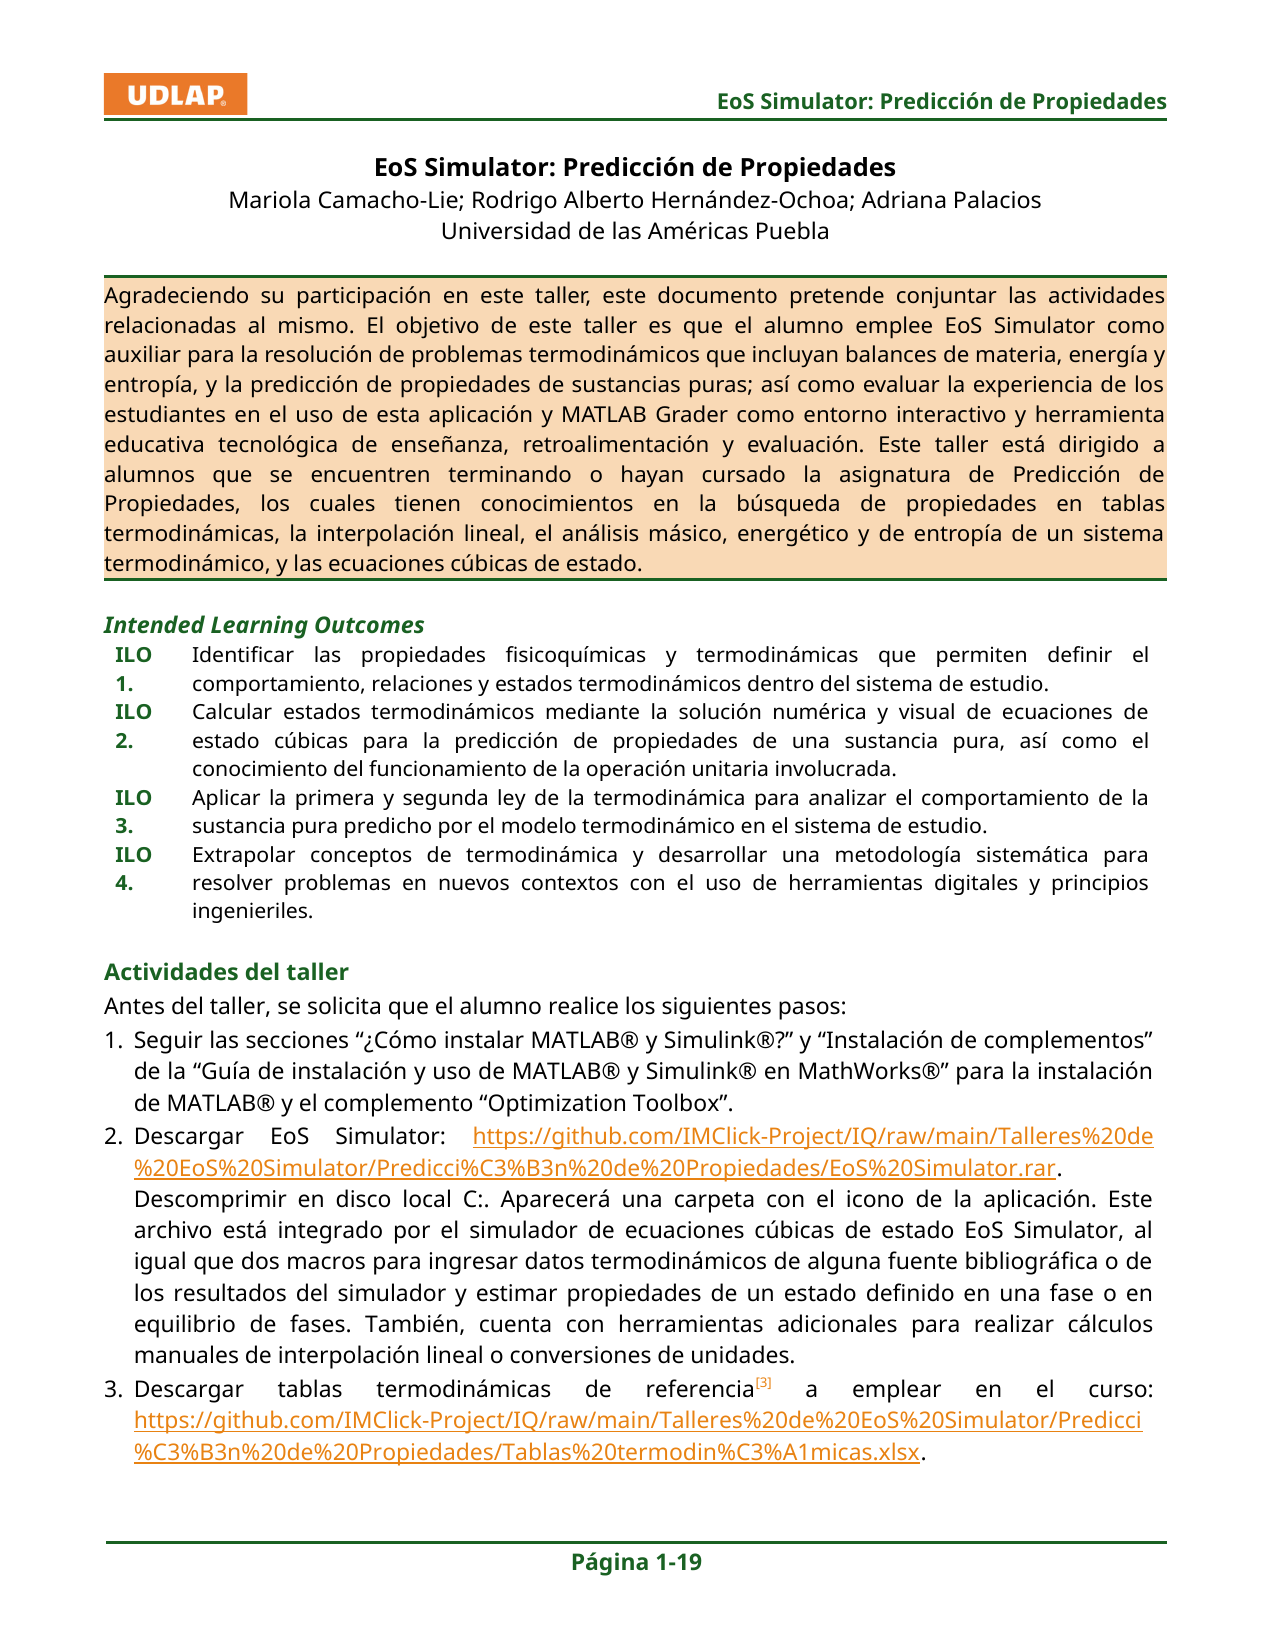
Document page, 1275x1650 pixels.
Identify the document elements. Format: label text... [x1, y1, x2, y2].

table_cell Aplicar la primera y segunda ley de la termodinámica para analizar el comportamiento de la sustancia pura predicho por el modelo termodinámico en el sistema de estudio. [192, 783, 1172, 840]
text Mariola Camacho-Lie; Rodrigo Alberto Hernández-Ochoa; Adriana Palacios [104, 184, 1167, 215]
picture [103, 73, 248, 115]
table_header Identificar las propiedades fisicoquímicas y termodinámicas que permiten definir el comportamiento, relaciones y estados termodinámicos dentro del sistema de estudio. [192, 641, 1172, 697]
subtitle Actividades del taller [104, 956, 1157, 987]
table_cell ILO 3. [104, 783, 192, 840]
text Agradeciendo su participación en este taller, este documento pretende conjuntar las actividades relacionadas al mismo. El objetivo de este taller es que el alumno emplee EoS Simulator como auxiliar para la resolución de problemas termodinámicos que incluyan balances de materia, energía y entropía, y la predicción de propiedades de sustancias puras; así como evaluar la experiencia de los estudiantes en el uso de esta aplicación y MATLAB Grader como entorno interactivo y herramienta educativa tecnológica de enseñanza, retroalimentación y evaluación. Este taller está dirigido a alumnos que se encuentren terminando o hayan cursado la asignatura de Predicción de Propiedades, los cuales tienen conocimientos en la búsqueda de propiedades en tablas termodinámicas, la interpolación lineal, el análisis másico, energético y de entropía de un sistema termodinámico, y las ecuaciones cúbicas de estado. [104, 278, 1167, 578]
list Seguir las secciones “¿Cómo instalar MATLAB® y Simulink®?” y “Instalación de complementos” de la “Guía de instalación y uso de MATLAB® y Simulink® en MathWorks®” para la instalación de MATLAB® y el complemento “Optimization Toolbox”. [104, 1024, 1154, 1118]
table_cell ILO 2. [104, 698, 192, 783]
table_cell Calcular estados termodinámicos mediante la solución numérica y visual de ecuaciones de estado cúbicas para la predicción de propiedades de una sustancia pura, así como el conocimiento del funcionamiento de la operación unitaria involucrada. [192, 698, 1172, 783]
table_cell Extrapolar conceptos de termodinámica y desarrollar una metodología sistemática para resolver problemas en nuevos contextos con el uso de herramientas digitales y principios ingenieriles. [192, 840, 1172, 925]
table_cell ILO 4. [104, 840, 192, 925]
table_header ILO 1. [104, 641, 192, 697]
list Antes del taller, se solicita que el alumno realice los siguientes pasos: [104, 990, 1154, 1021]
list Descargar tablas termodinámicas de referencia[3] a emplear en el curso: https://github.com/IMClick-Project/IQ/raw/main/Talleres%20de%20EoS%20Simulator/Predicci%C3%B3n%20de%20Propiedades/Tablas%20termodin%C3%A1micas.xlsx. [104, 1373, 1154, 1467]
list Descargar EoS Simulator: https://github.com/IMClick-Project/IQ/raw/main/Talleres%20de%20EoS%20Simulator/Predicci%C3%B3n%20de%20Propiedades/EoS%20Simulator.rar. Descomprimir en disco local C:. Aparecerá una carpeta con el icono de la aplicación. Este archivo está integrado por el simulador de ecuaciones cúbicas de estado EoS Simulator, al igual que dos macros para ingresar datos termodinámicos de alguna fuente bibliográfica o de los resultados del simulador y estimar propiedades de un estado definido en una fase o en equilibrio de fases. También, cuenta con herramientas adicionales para realizar cálculos manuales de interpolación lineal o conversiones de unidades. [104, 1120, 1154, 1370]
subtitle Intended Learning Outcomes [104, 609, 1157, 641]
text EoS Simulator: Predicción de Propiedades [104, 150, 1167, 184]
text Universidad de las Américas Puebla [104, 215, 1167, 246]
